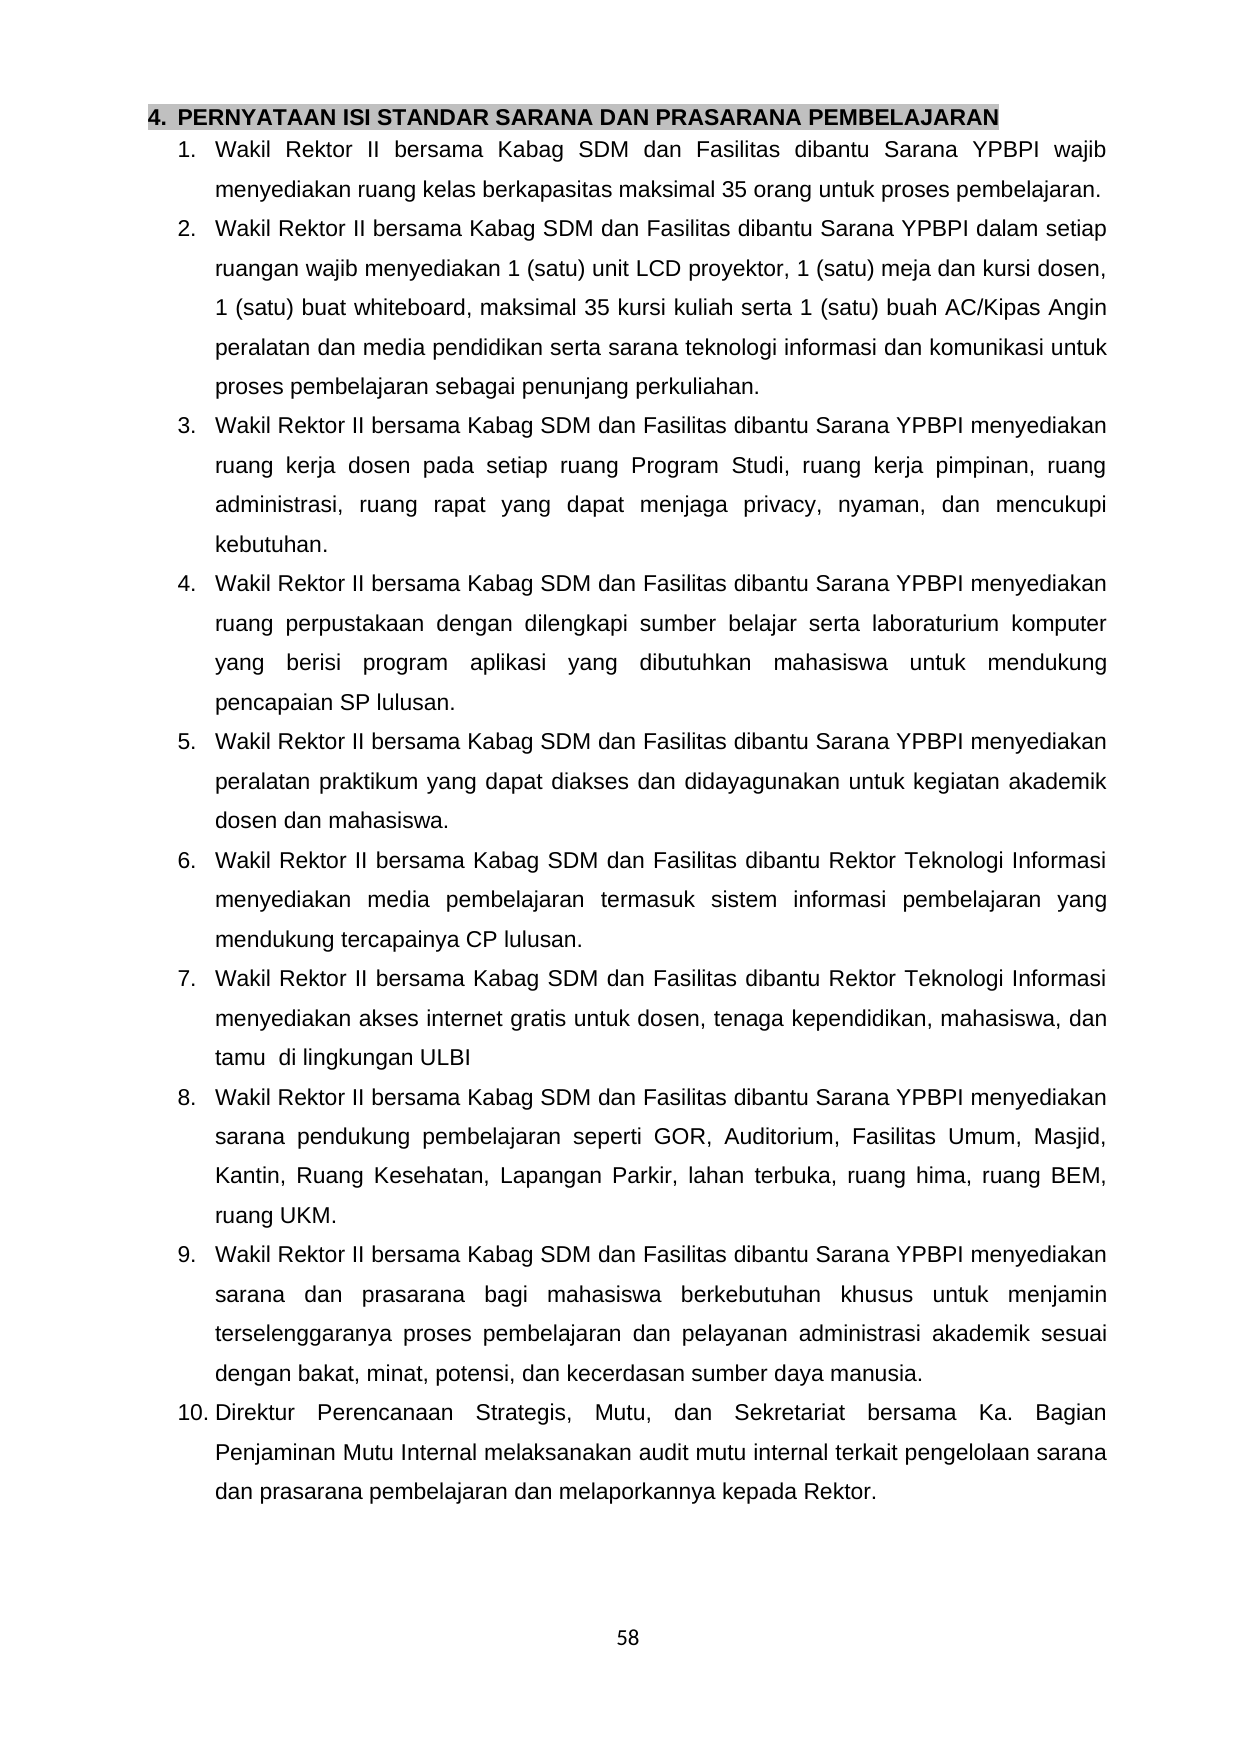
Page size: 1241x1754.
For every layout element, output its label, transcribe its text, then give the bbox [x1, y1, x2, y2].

list Wakil Rektor II bersama Kabag SDM dan Fasilitas dibantu Sarana YPBPI menyediakan sarana pendukung pembelajaran seperti GOR, Auditorium, Fasilitas Umum, Masjid, Kantin, Ruang Kesehatan, Lapangan Parkir, lahan terbuka, ruang hima, ruang BEM, ruang UKM. [177, 1083, 1107, 1228]
list Wakil Rektor II bersama Kabag SDM dan Fasilitas dibantu Sarana YPBPI menyediakan peralatan praktikum yang dapat diakses dan didayagunakan untuk kegiatan akademik dosen dan mahasiswa. [177, 728, 1107, 833]
list Wakil Rektor II bersama Kabag SDM dan Fasilitas dibantu Sarana YPBPI menyediakan ruang perpustakaan dengan dilengkapi sumber belajar serta laboraturium komputer yang berisi program aplikasi yang dibutuhkan mahasiswa untuk mendukung pencapaian SP lulusan. [177, 570, 1107, 715]
list Wakil Rektor II bersama Kabag SDM dan Fasilitas dibantu Sarana YPBPI menyediakan sarana dan prasarana bagi mahasiswa berkebutuhan khusus untuk menjamin terselenggaranya proses pembelajaran dan pelayanan administrasi akademik sesuai dengan bakat, minat, potensi, dan kecerdasan sumber daya manusia. [177, 1241, 1107, 1386]
list Wakil Rektor II bersama Kabag SDM dan Fasilitas dibantu Rektor Teknologi Informasi menyediakan akses internet gratis untuk dosen, tenaga kependidikan, mahasiswa, dan tamu di lingkungan ULBI [177, 965, 1107, 1070]
list Wakil Rektor II bersama Kabag SDM dan Fasilitas dibantu Sarana YPBPI dalam setiap ruangan wajib menyediakan 1 (satu) unit LCD proyektor, 1 (satu) meja dan kursi dosen, 1 (satu) buat whiteboard, maksimal 35 kursi kuliah serta 1 (satu) buah AC/Kipas Angin peralatan dan media pendidikan serta sarana teknologi informasi dan komunikasi untuk proses pembelajaran sebagai penunjang perkuliahan. [177, 215, 1107, 399]
list Wakil Rektor II bersama Kabag SDM dan Fasilitas dibantu Sarana YPBPI wajib menyediakan ruang kelas berkapasitas maksimal 35 orang untuk proses pembelajaran. [177, 136, 1107, 202]
list Wakil Rektor II bersama Kabag SDM dan Fasilitas dibantu Sarana YPBPI menyediakan ruang kerja dosen pada setiap ruang Program Studi, ruang kerja pimpinan, ruang administrasi, ruang rapat yang dapat menjaga privacy, nyaman, dan mencukupi kebutuhan. [177, 412, 1107, 557]
list Wakil Rektor II bersama Kabag SDM dan Fasilitas dibantu Rektor Teknologi Informasi menyediakan media pembelajaran termasuk sistem informasi pembelajaran yang mendukung tercapainya CP lulusan. [177, 847, 1107, 952]
list Direktur Perencanaan Strategis, Mutu, dan Sekretariat bersama Ka. Bagian Penjaminan Mutu Internal melaksanakan audit mutu internal terkait pengelolaan sarana dan prasarana pembelajaran dan melaporkannya kepada Rektor. [177, 1399, 1107, 1505]
subtitle PERNYATAAN ISI STANDAR SARANA DAN PRASARANA PEMBELAJARAN [148, 103, 1107, 130]
